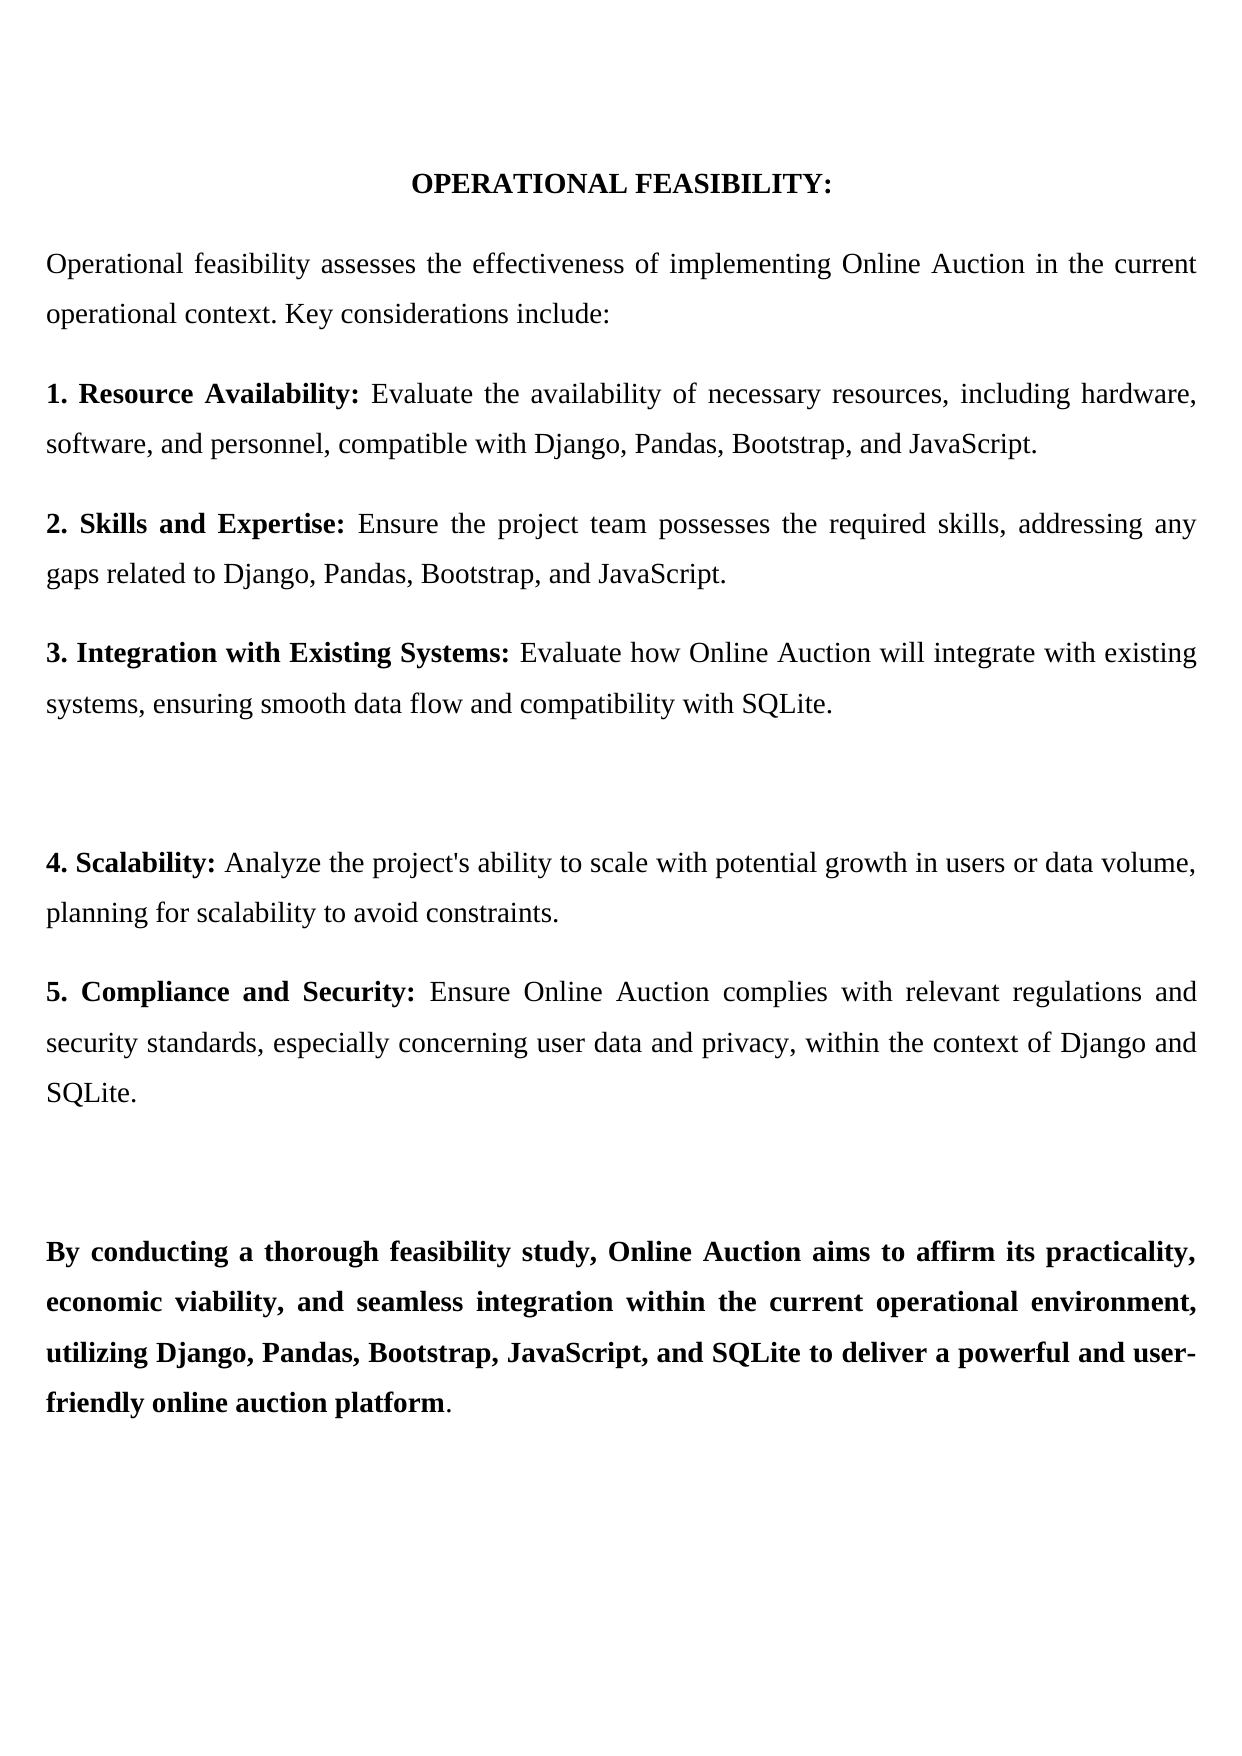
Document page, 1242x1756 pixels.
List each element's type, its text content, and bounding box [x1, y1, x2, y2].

text OPERATIONAL FEASIBILITY: [46, 167, 1198, 200]
text 3. Integration with Existing Systems: Evaluate how Online Auction will integrate with existing systems, ensuring smooth data flow and compatibility with SQLite. [46, 636, 1198, 719]
text Operational feasibility assesses the effectiveness of implementing Online Auction in the current operational context. Key considerations include: [46, 246, 1198, 330]
text 4. Scalability: Analyze the project's ability to scale with potential growth in users or data volume, planning for scalability to avoid constraints. [46, 845, 1198, 929]
text 2. Skills and Expertise: Ensure the project team possesses the required skills, addressing any gaps related to Django, Pandas, Bootstrap, and JavaScript. [46, 506, 1198, 589]
text 5. Compliance and Security: Ensure Online Auction complies with relevant regulations and security standards, especially concerning user data and privacy, within the context of Django and SQLite. [46, 974, 1198, 1109]
text By conducting a thorough feasibility study, Online Auction aims to affirm its practicality, economic viability, and seamless integration within the current operational environment, utilizing Django, Pandas, Bootstrap, JavaScript, and SQLite to deliver a powerful and user-friendly online auction platform. [46, 1234, 1198, 1419]
text 1. Resource Availability: Evaluate the availability of necessary resources, including hardware, software, and personnel, compatible with Django, Pandas, Bootstrap, and JavaScript. [46, 376, 1198, 460]
